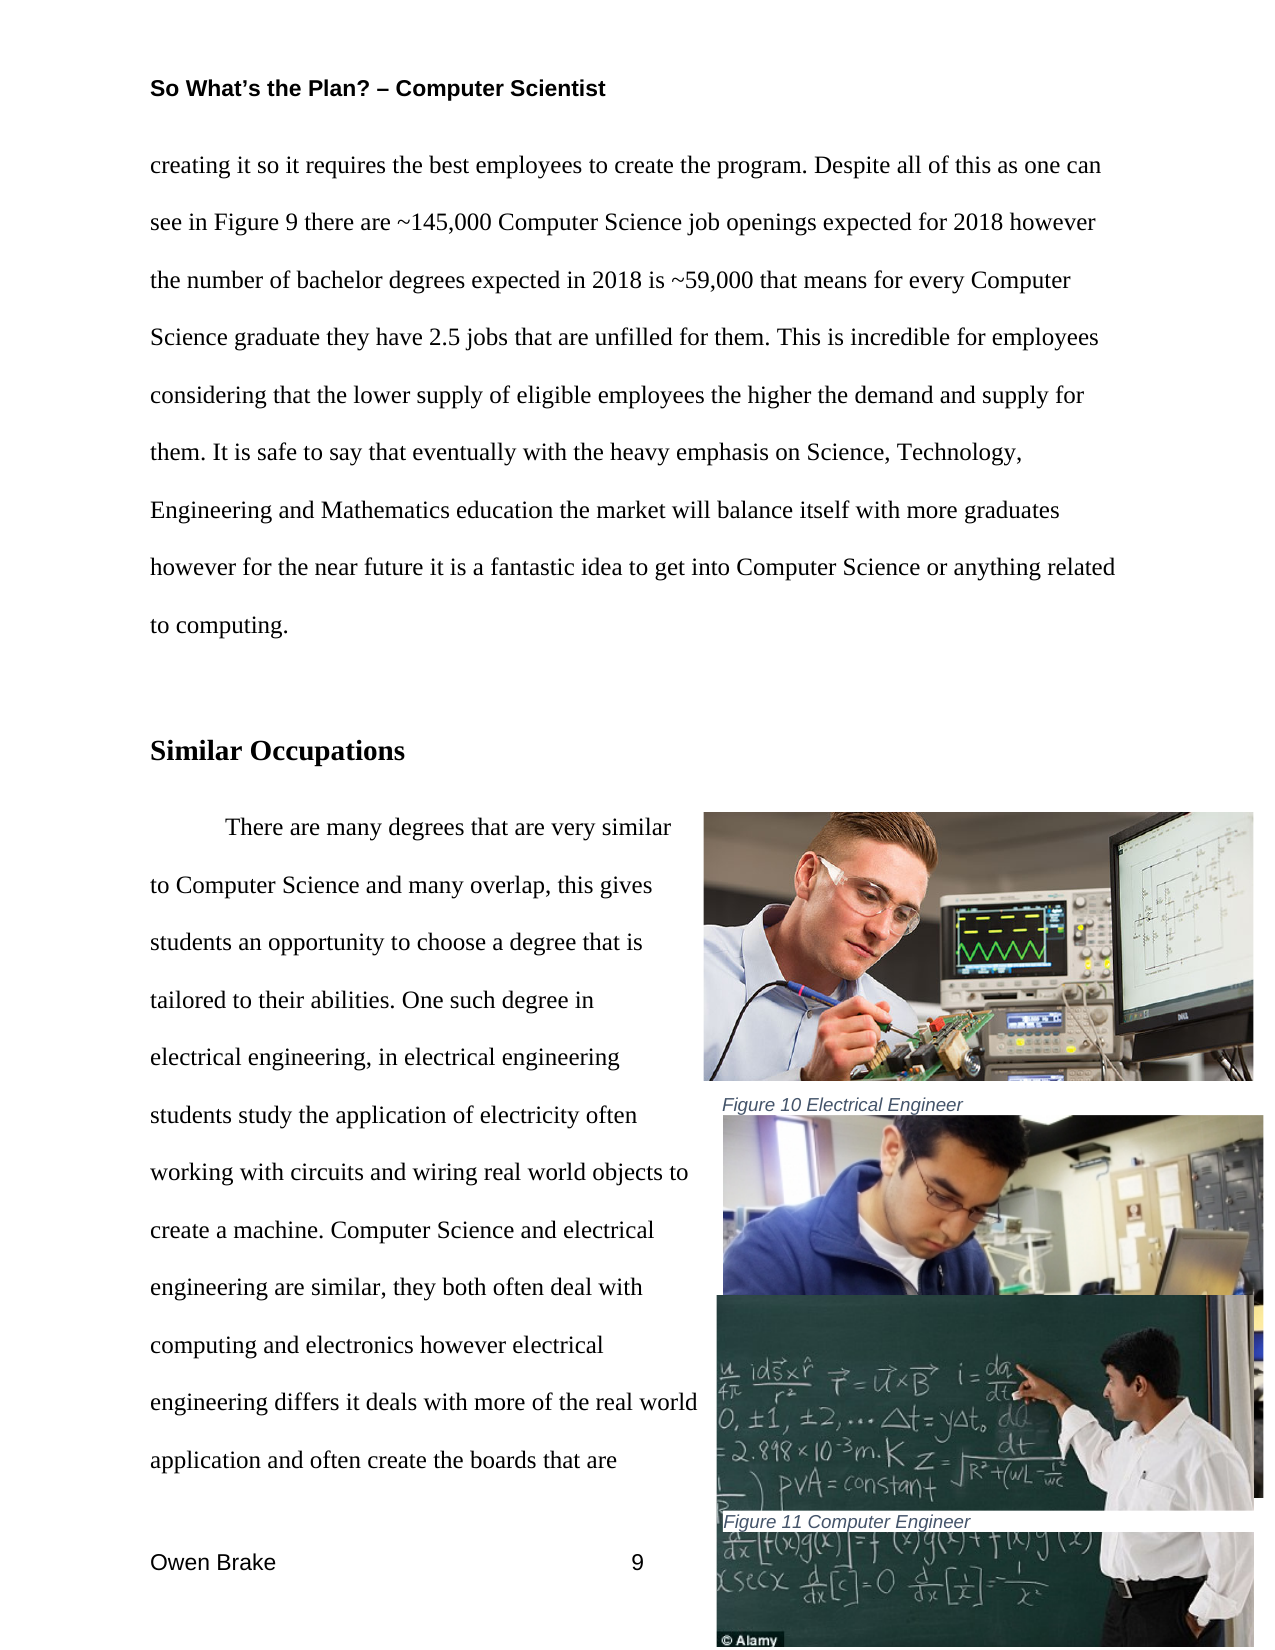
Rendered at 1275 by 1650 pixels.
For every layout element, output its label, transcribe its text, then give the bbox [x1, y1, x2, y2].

picture [703, 812, 1254, 1081]
subtitle Similar Occupations [150, 733, 1125, 766]
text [150, 150, 1125, 639]
picture [716, 1116, 1264, 1646]
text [150, 812, 1125, 1473]
